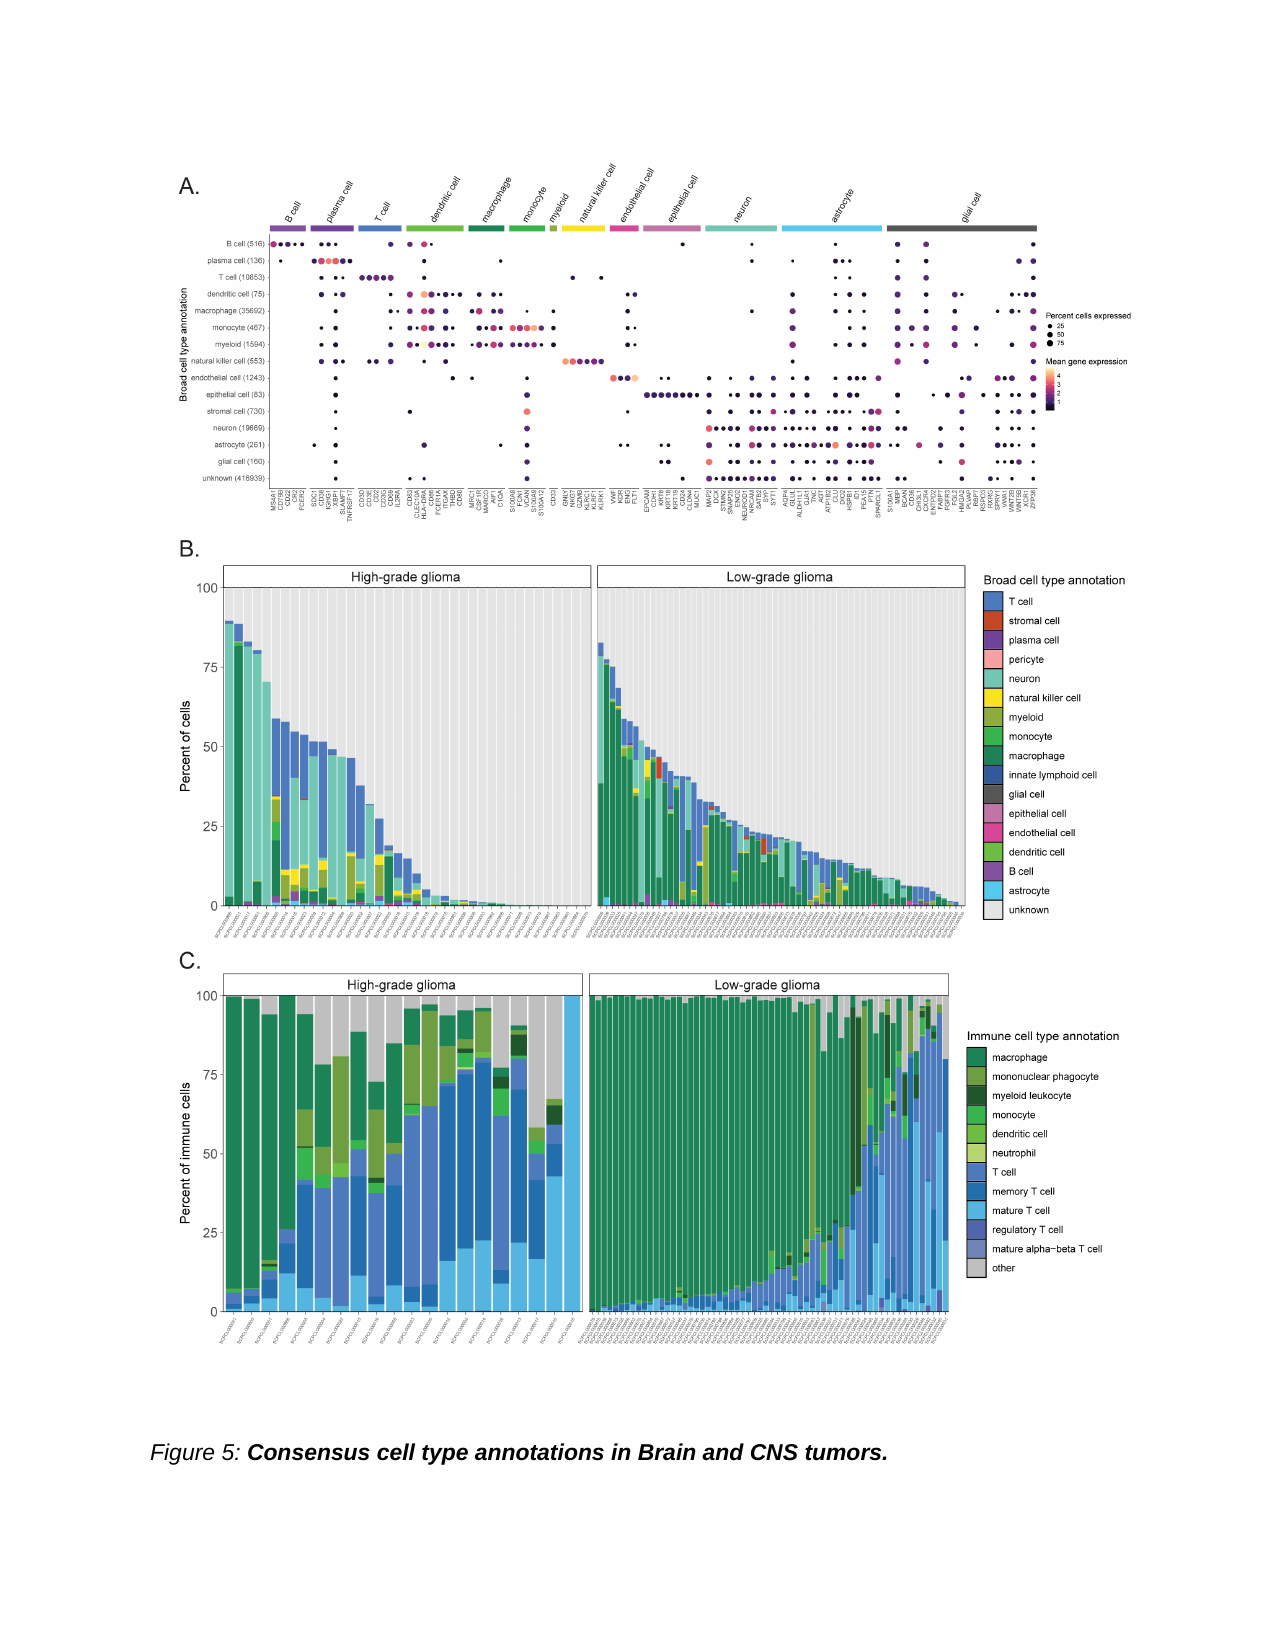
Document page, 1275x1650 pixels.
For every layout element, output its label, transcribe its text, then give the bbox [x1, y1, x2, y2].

picture [168, 150, 1144, 1412]
text Figure 5: Consensus cell type annotations in Brain and CNS tumors. [150, 1439, 1125, 1466]
